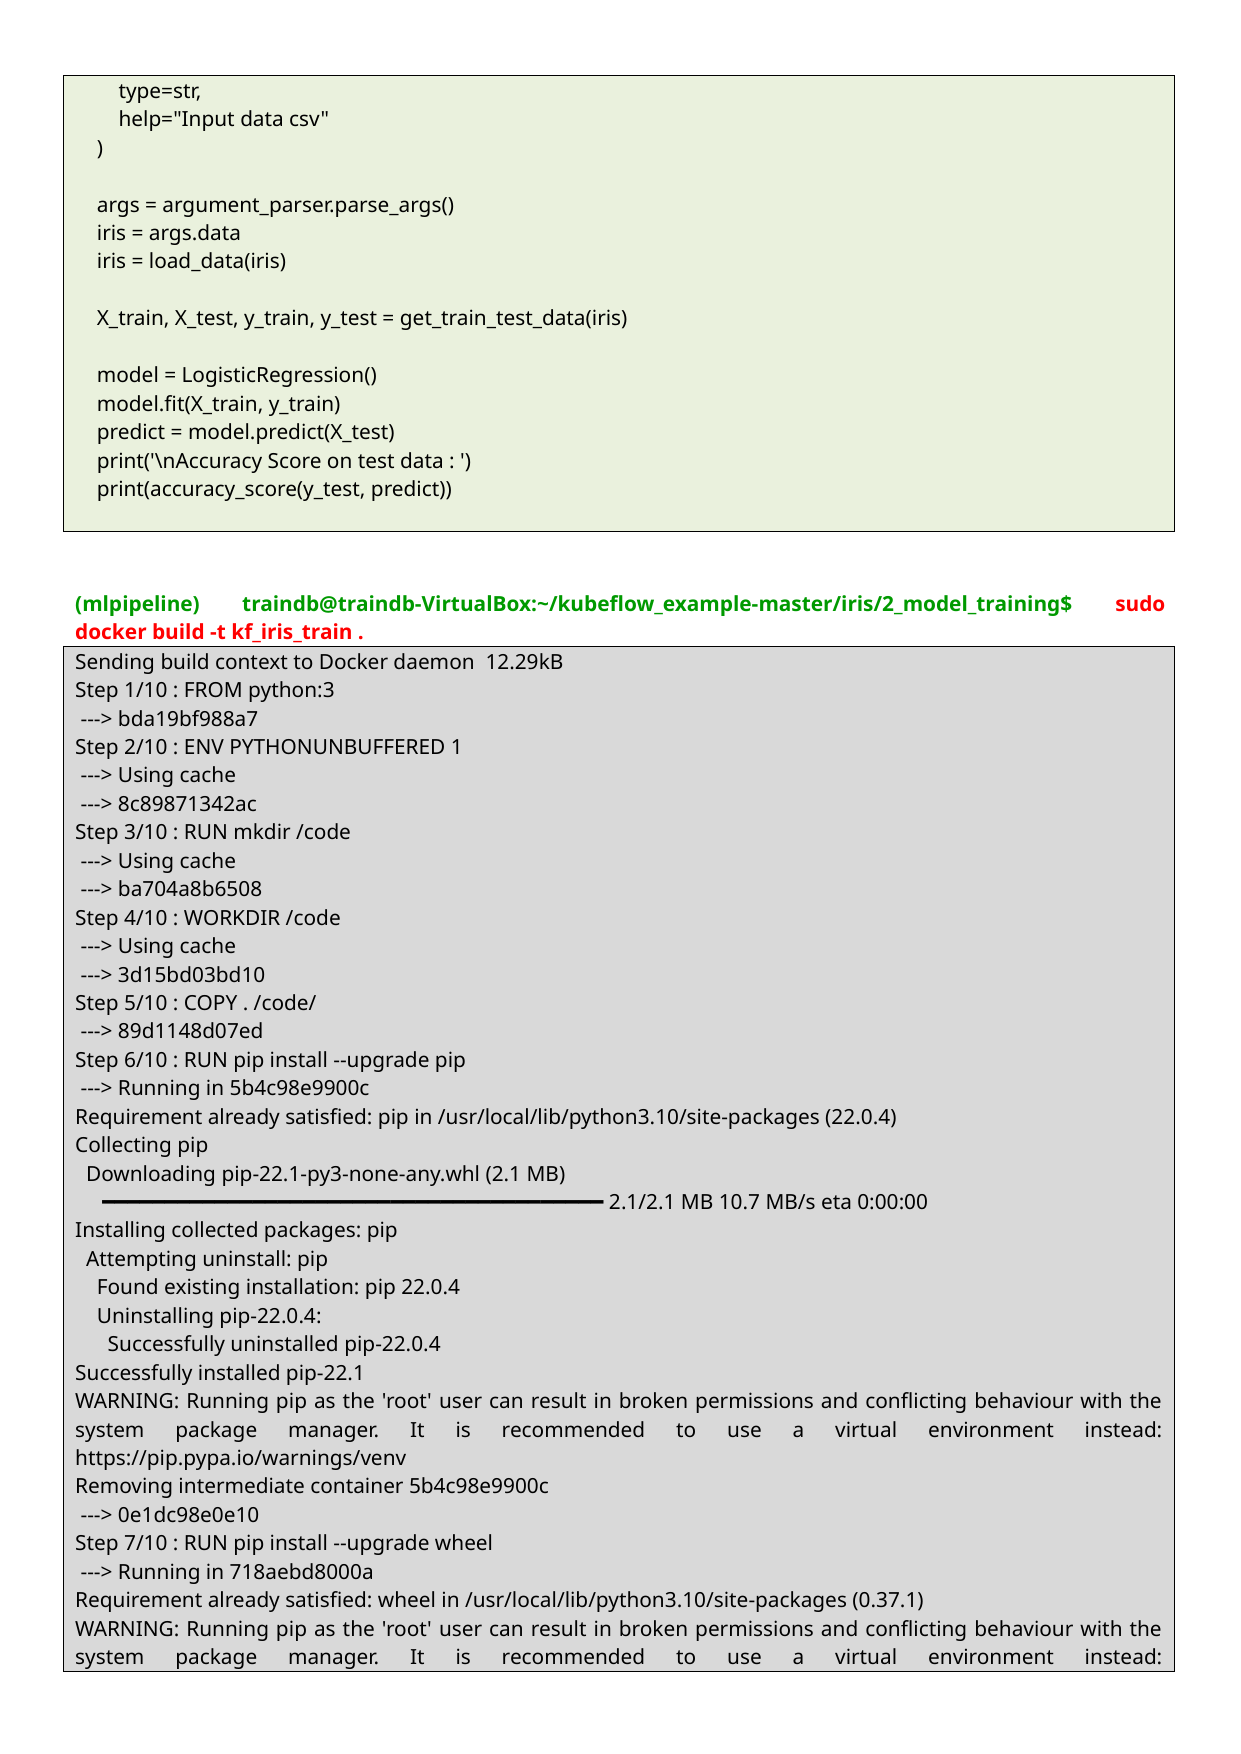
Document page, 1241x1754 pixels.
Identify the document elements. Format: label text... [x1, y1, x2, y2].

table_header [64, 647, 1174, 1671]
text (mlpipeline) traindb@traindb-VirtualBox:~/kubeflow_example-master/iris/2_model_training$ sudo docker build -t kf_iris_train . [75, 589, 1165, 646]
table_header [64, 76, 1174, 531]
